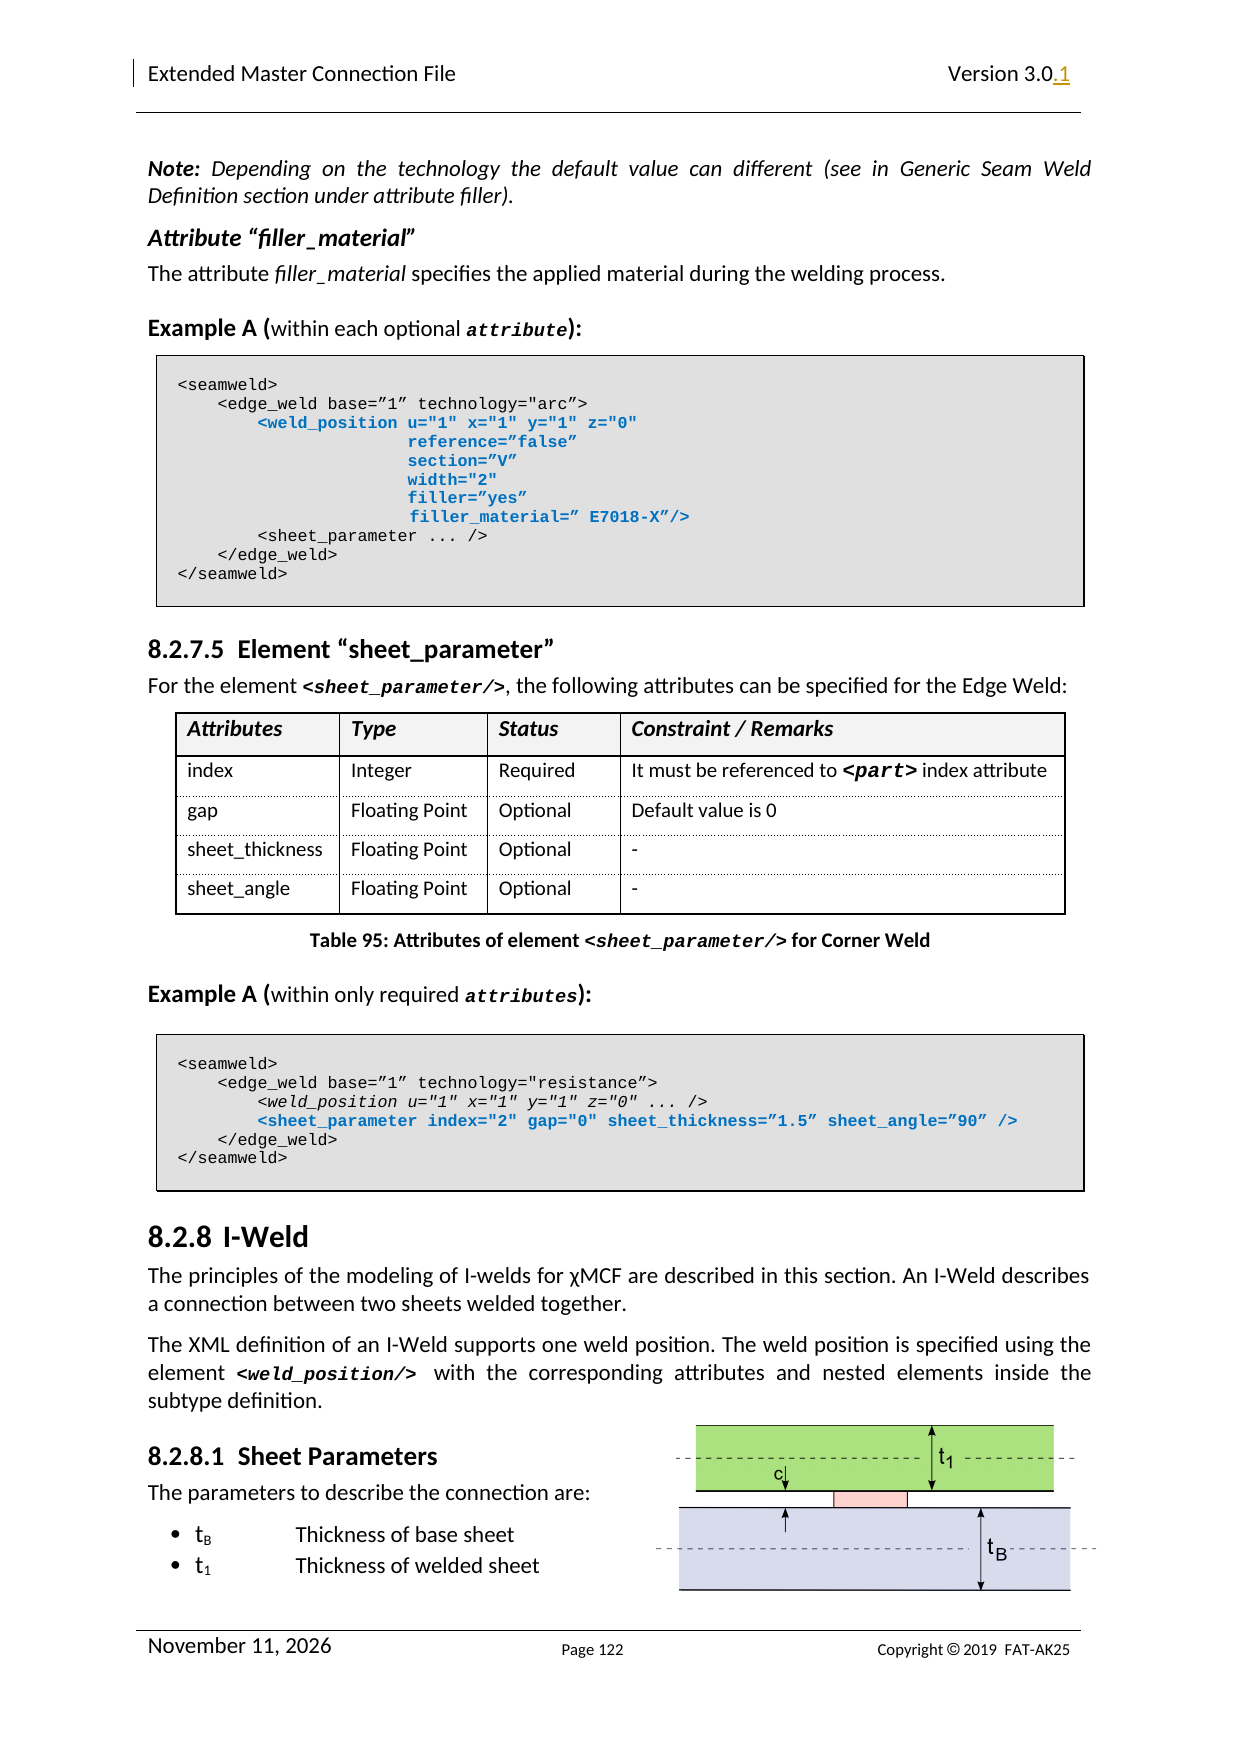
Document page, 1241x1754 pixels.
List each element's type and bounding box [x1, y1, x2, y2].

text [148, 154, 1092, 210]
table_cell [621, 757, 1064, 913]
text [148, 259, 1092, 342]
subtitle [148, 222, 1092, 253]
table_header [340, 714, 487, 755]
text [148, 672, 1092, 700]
picture [656, 1425, 1097, 1591]
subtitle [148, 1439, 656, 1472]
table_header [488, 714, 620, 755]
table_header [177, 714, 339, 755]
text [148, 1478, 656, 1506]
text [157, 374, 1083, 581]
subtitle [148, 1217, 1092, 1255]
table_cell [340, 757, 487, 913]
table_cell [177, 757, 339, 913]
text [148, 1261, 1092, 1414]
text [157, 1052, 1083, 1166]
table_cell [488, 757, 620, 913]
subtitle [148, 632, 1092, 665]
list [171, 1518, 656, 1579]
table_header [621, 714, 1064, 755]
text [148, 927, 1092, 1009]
